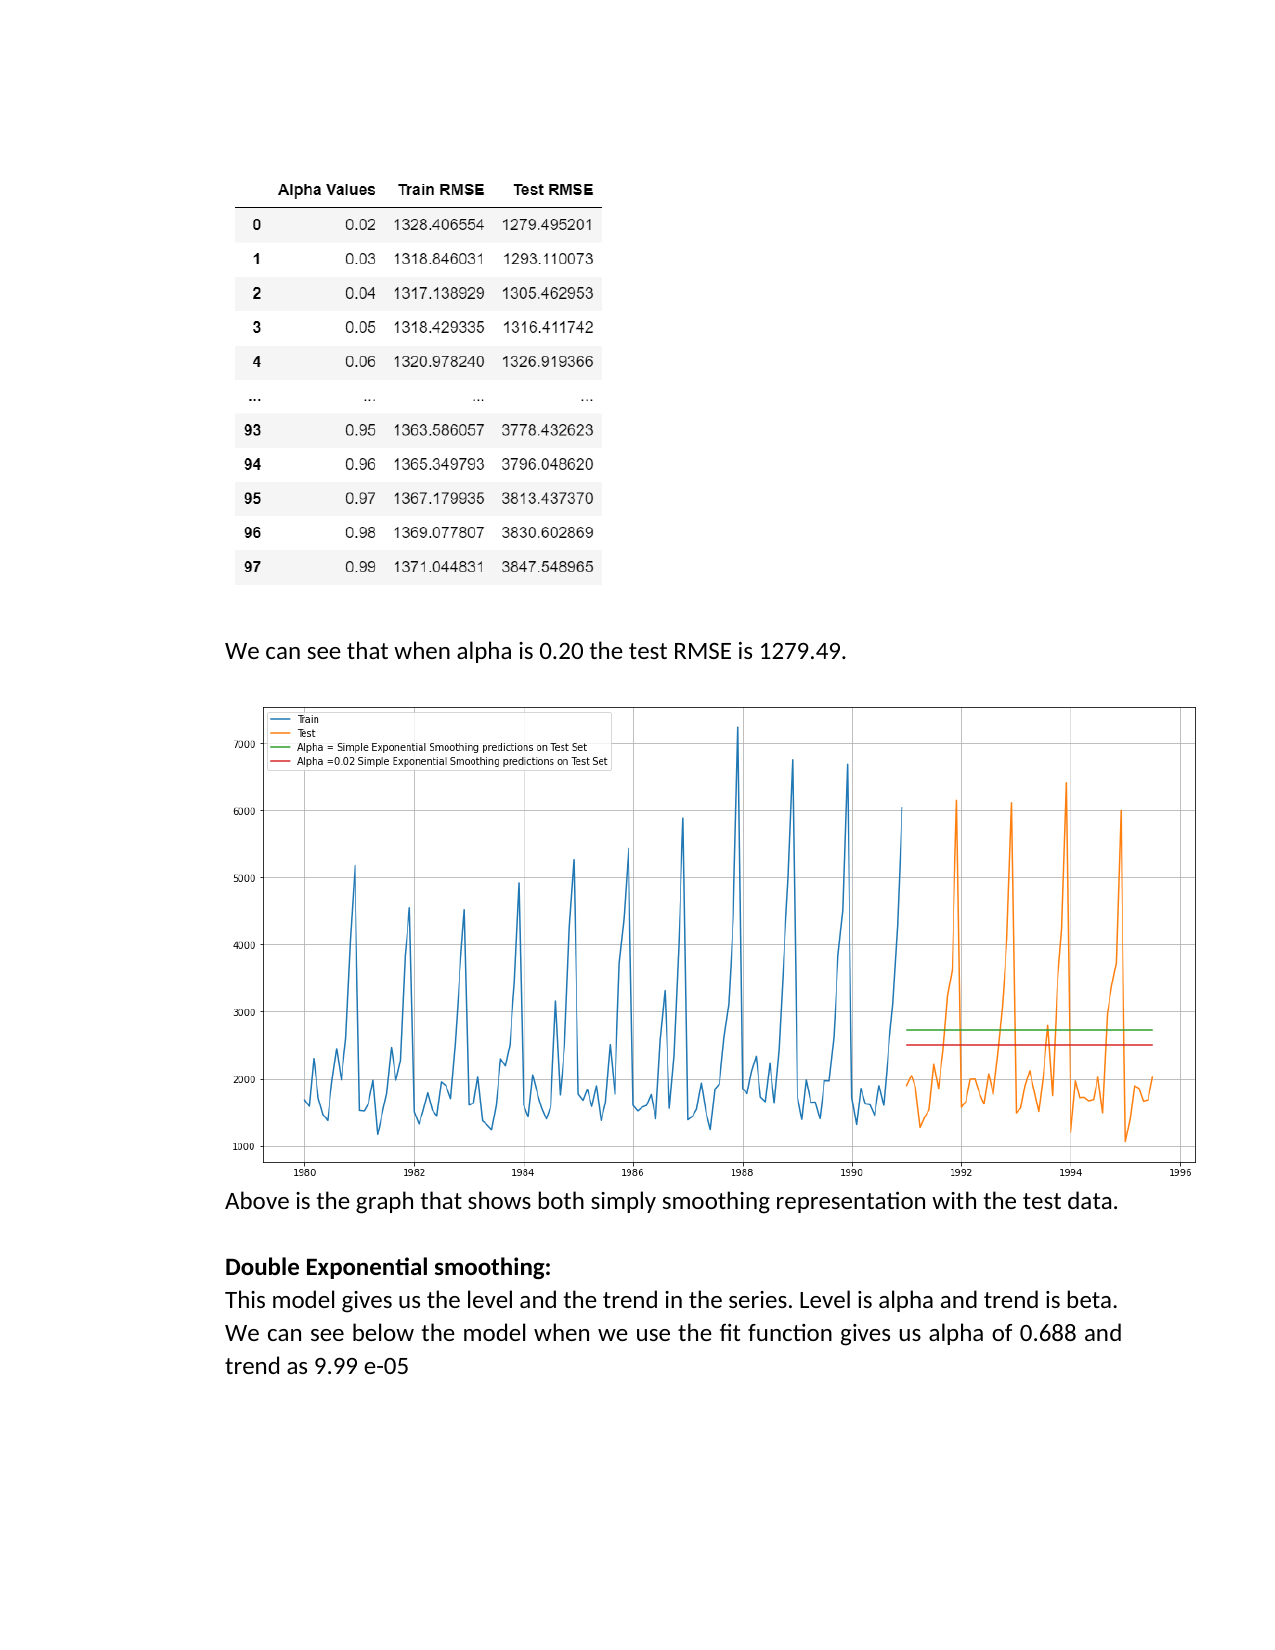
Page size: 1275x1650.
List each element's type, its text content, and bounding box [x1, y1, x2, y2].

list Above is the graph that shows both simply smoothing representation with the test data. [225, 1186, 1125, 1216]
picture [225, 701, 1200, 1184]
list We can see that when alpha is 0.20 the test RMSE is 1279.49. [225, 635, 1125, 666]
list We can see below the model when we use the fit function gives us alpha of 0.688 and trend as 9.99 e-05 [225, 1317, 1125, 1381]
list This model gives us the level and the trend in the series. Level is alpha and trend is beta. [225, 1284, 1125, 1315]
list Double Exponential smoothing: [225, 1251, 1125, 1282]
picture [225, 150, 652, 600]
